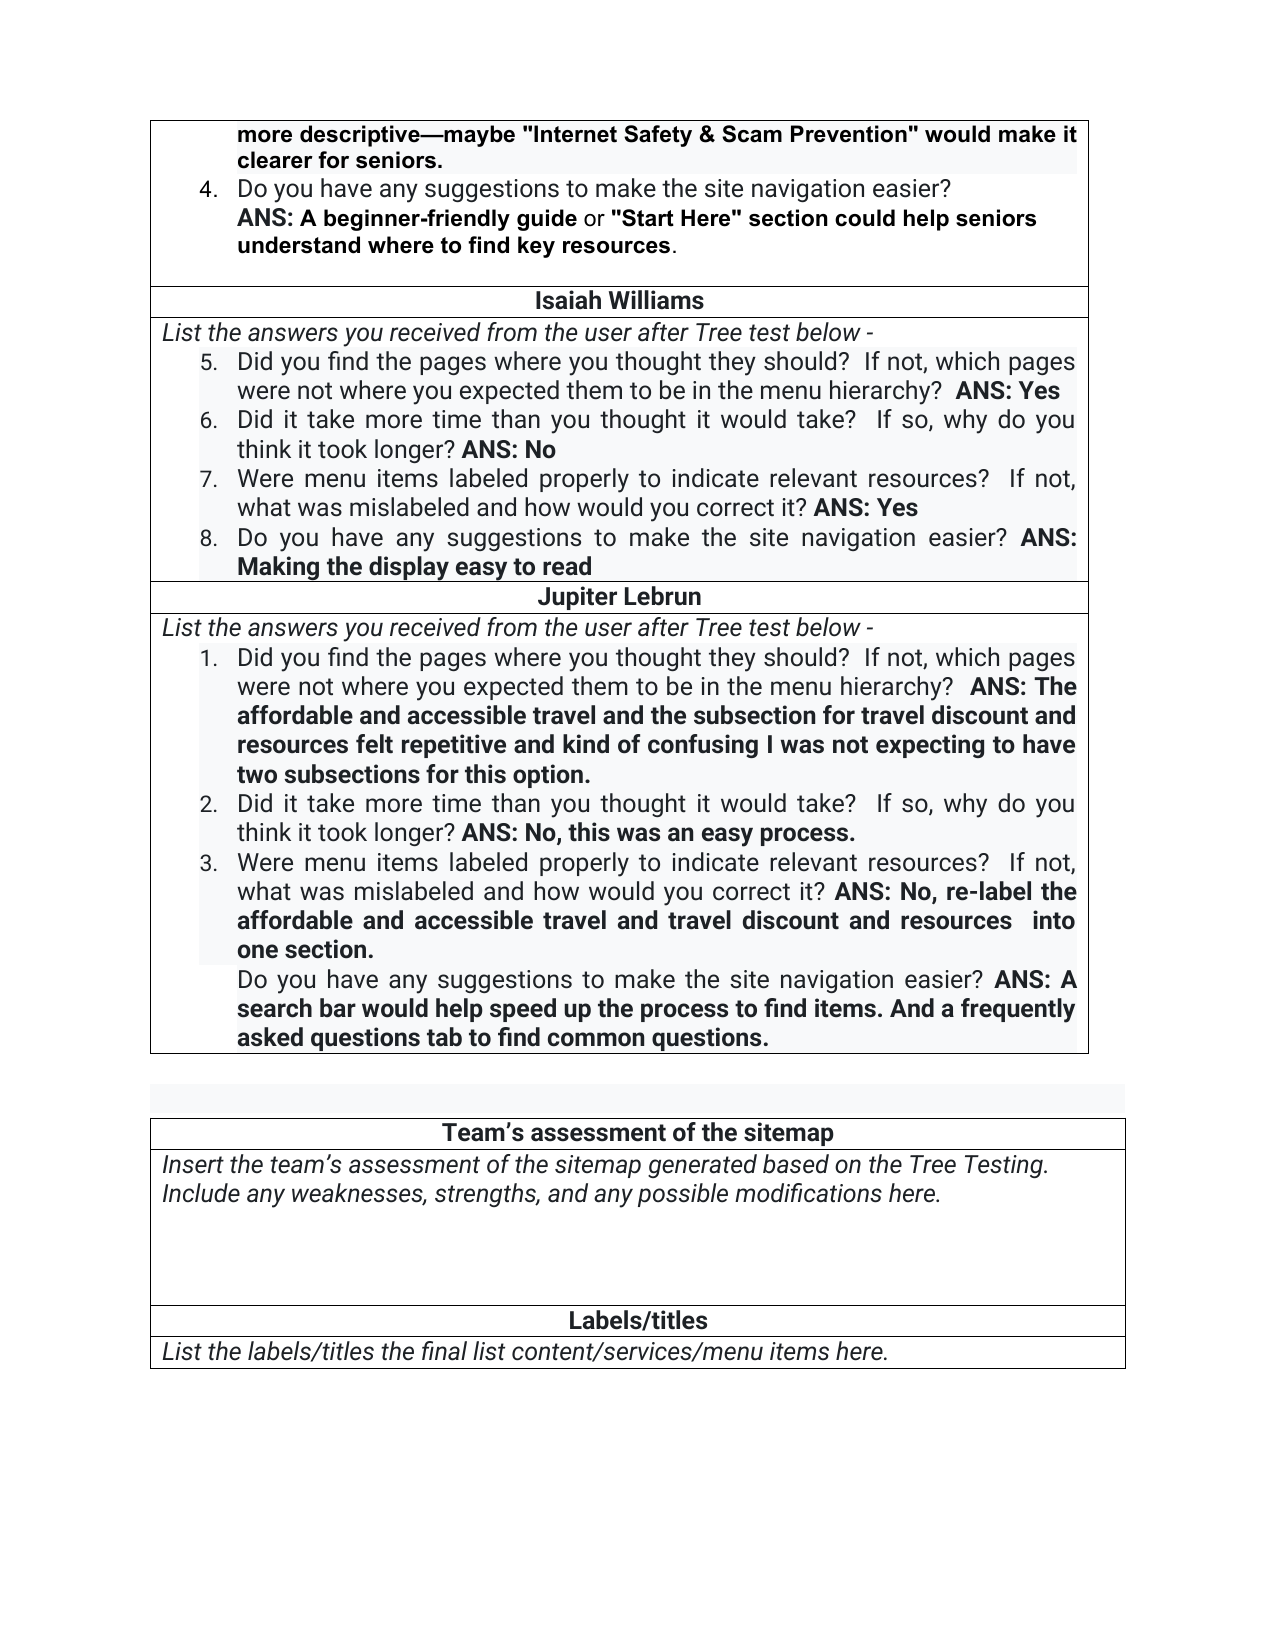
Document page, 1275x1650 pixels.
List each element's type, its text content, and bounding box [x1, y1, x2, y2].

table_cell List the answers you received from the user after Tree test below - Did you find the pages where you thought they should? If not, which pages were not where you expected them to be in the menu hierarchy? ANS: The affordable and accessible travel and the subsection for travel discount and resources felt repetitive and kind of confusing I was not expecting to have two subsections for this option. Did it take more time than you thought it would take? If so, why do you think it took longer? ANS: No, this was an easy process. Were menu items labeled properly to indicate relevant resources? If not, what was mislabeled and how would you correct it? ANS: No, re-label the affordable and accessible travel and travel discount and resources into one section. Do you have any suggestions to make the site navigation easier? ANS: A search bar would help speed up the process to find items. And a frequently asked questions tab to find common questions. [151, 614, 1088, 1053]
table_cell List the answers you received from the user after Tree test below - Did you find the pages where you thought they should? If not, which pages were not where you expected them to be in the menu hierarchy? ANS: Yes Did it take more time than you thought it would take? If so, why do you think it took longer? ANS: No Were menu items labeled properly to indicate relevant resources? If not, what was mislabeled and how would you correct it? ANS: Yes Do you have any suggestions to make the site navigation easier? ANS: Making the display easy to read [151, 318, 1088, 581]
table_cell Jupiter Lebrun [151, 582, 1088, 612]
table_cell Labels/titles [151, 1306, 1125, 1336]
table_cell Insert the team’s assessment of the sitemap generated based on the Tree Testing. Include any weaknesses, strengths, and any possible modifications here. [151, 1150, 1125, 1305]
table_header Team’s assessment of the sitemap [151, 1119, 1125, 1149]
table_cell List the labels/titles the final list content/services/menu items here. [151, 1337, 1125, 1367]
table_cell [151, 121, 1088, 286]
table_cell Isaiah Williams [151, 287, 1088, 317]
